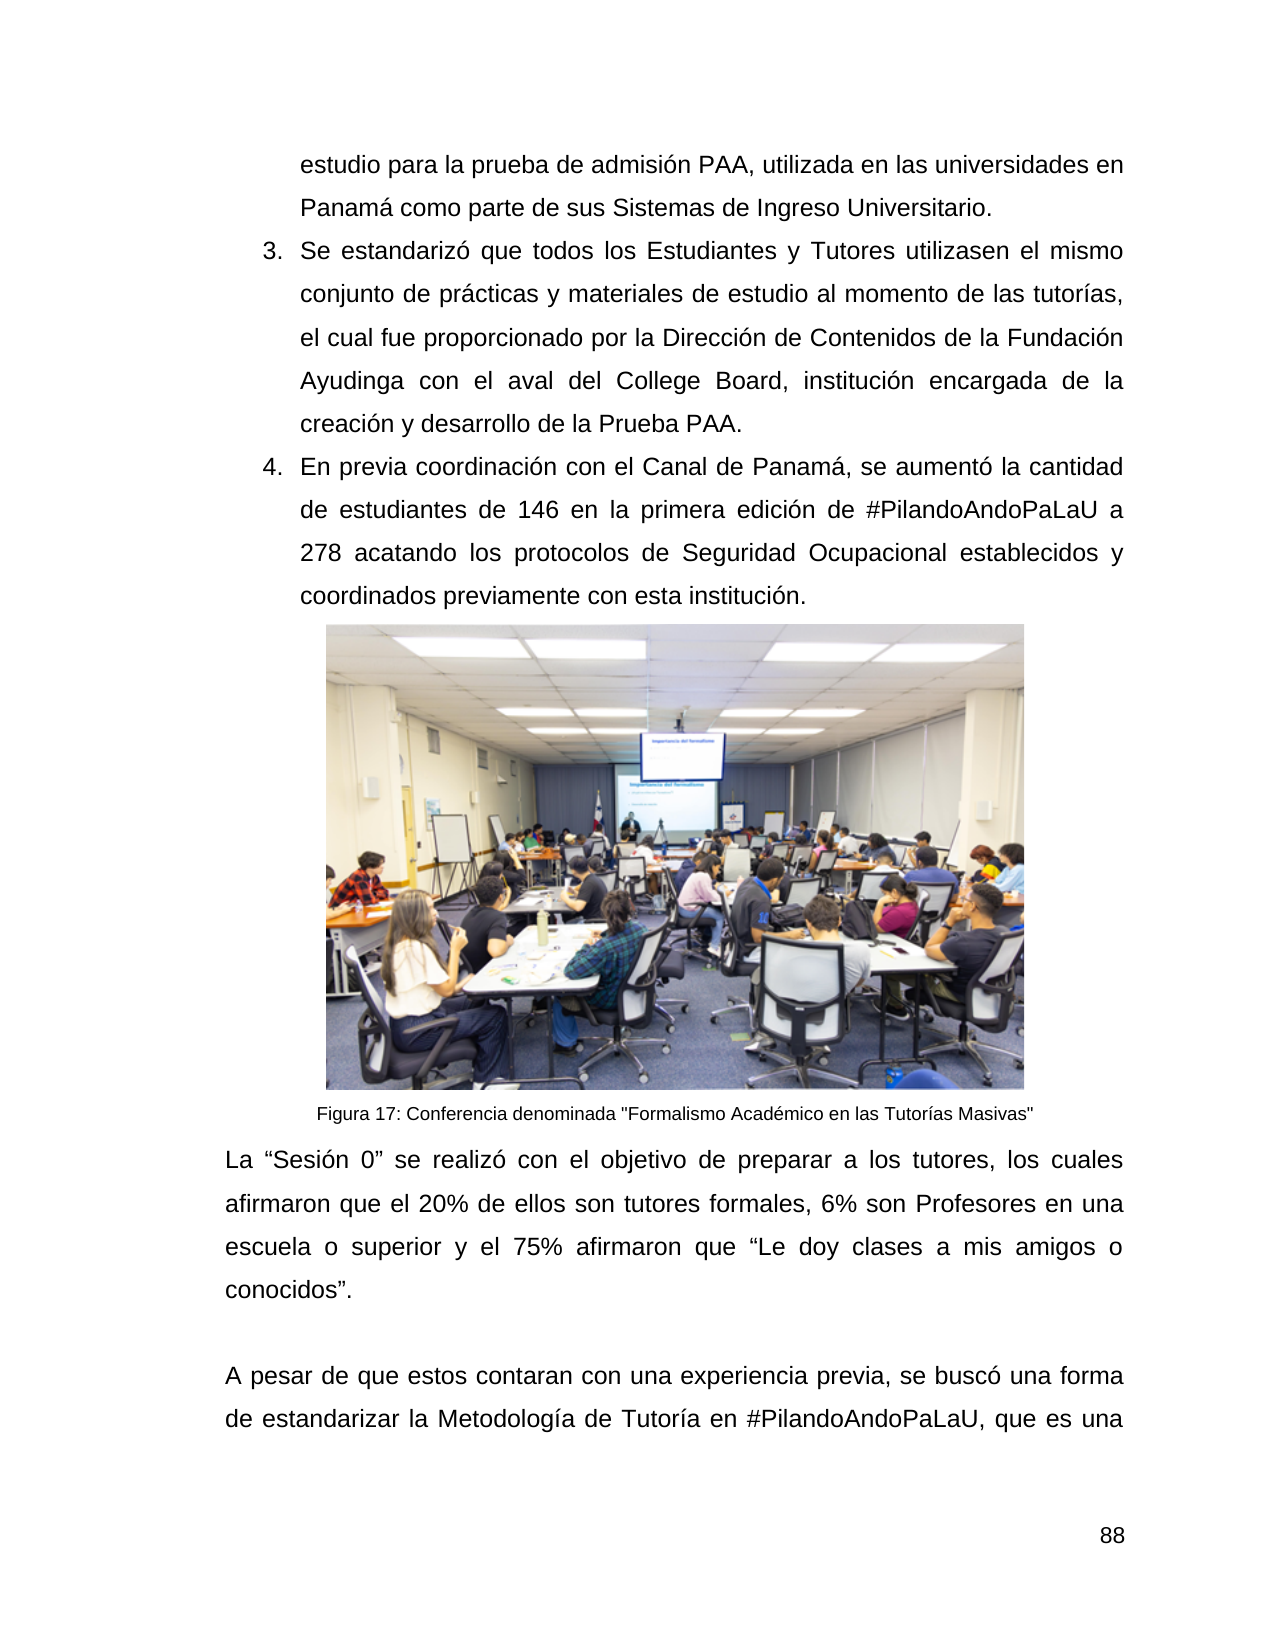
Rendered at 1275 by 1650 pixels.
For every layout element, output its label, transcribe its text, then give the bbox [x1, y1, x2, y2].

list En previa coordinación con el Canal de Panamá, se aumentó la cantidad de estudiantes de 146 en la primera edición de #PilandoAndoPaLaU a 278 acatando los protocolos de Seguridad Ocupacional establecidos y coordinados previamente con esta institución. [262, 452, 1125, 610]
text Figura 17: Conferencia denominada "Formalismo Académico en las Tutorías Masivas" [225, 1103, 1125, 1124]
picture [326, 624, 1025, 1090]
text La “Sesión 0” se realizó con el objetivo de preparar a los tutores, los cuales afirmaron que el 20% de ellos son tutores formales, 6% son Profesores en una escuela o superior y el 75% afirmaron que “Le doy clases a mis amigos o conocidos”. [225, 1145, 1125, 1303]
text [225, 1361, 1125, 1433]
list Se estandarizó que todos los Estudiantes y Tutores utilizasen el mismo conjunto de prácticas y materiales de estudio al momento de las tutorías, el cual fue proporcionado por la Dirección de Contenidos de la Fundación Ayudinga con el aval del College Board, institución encargada de la creación y desarrollo de la Prueba PAA. [262, 236, 1125, 437]
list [262, 150, 1125, 222]
